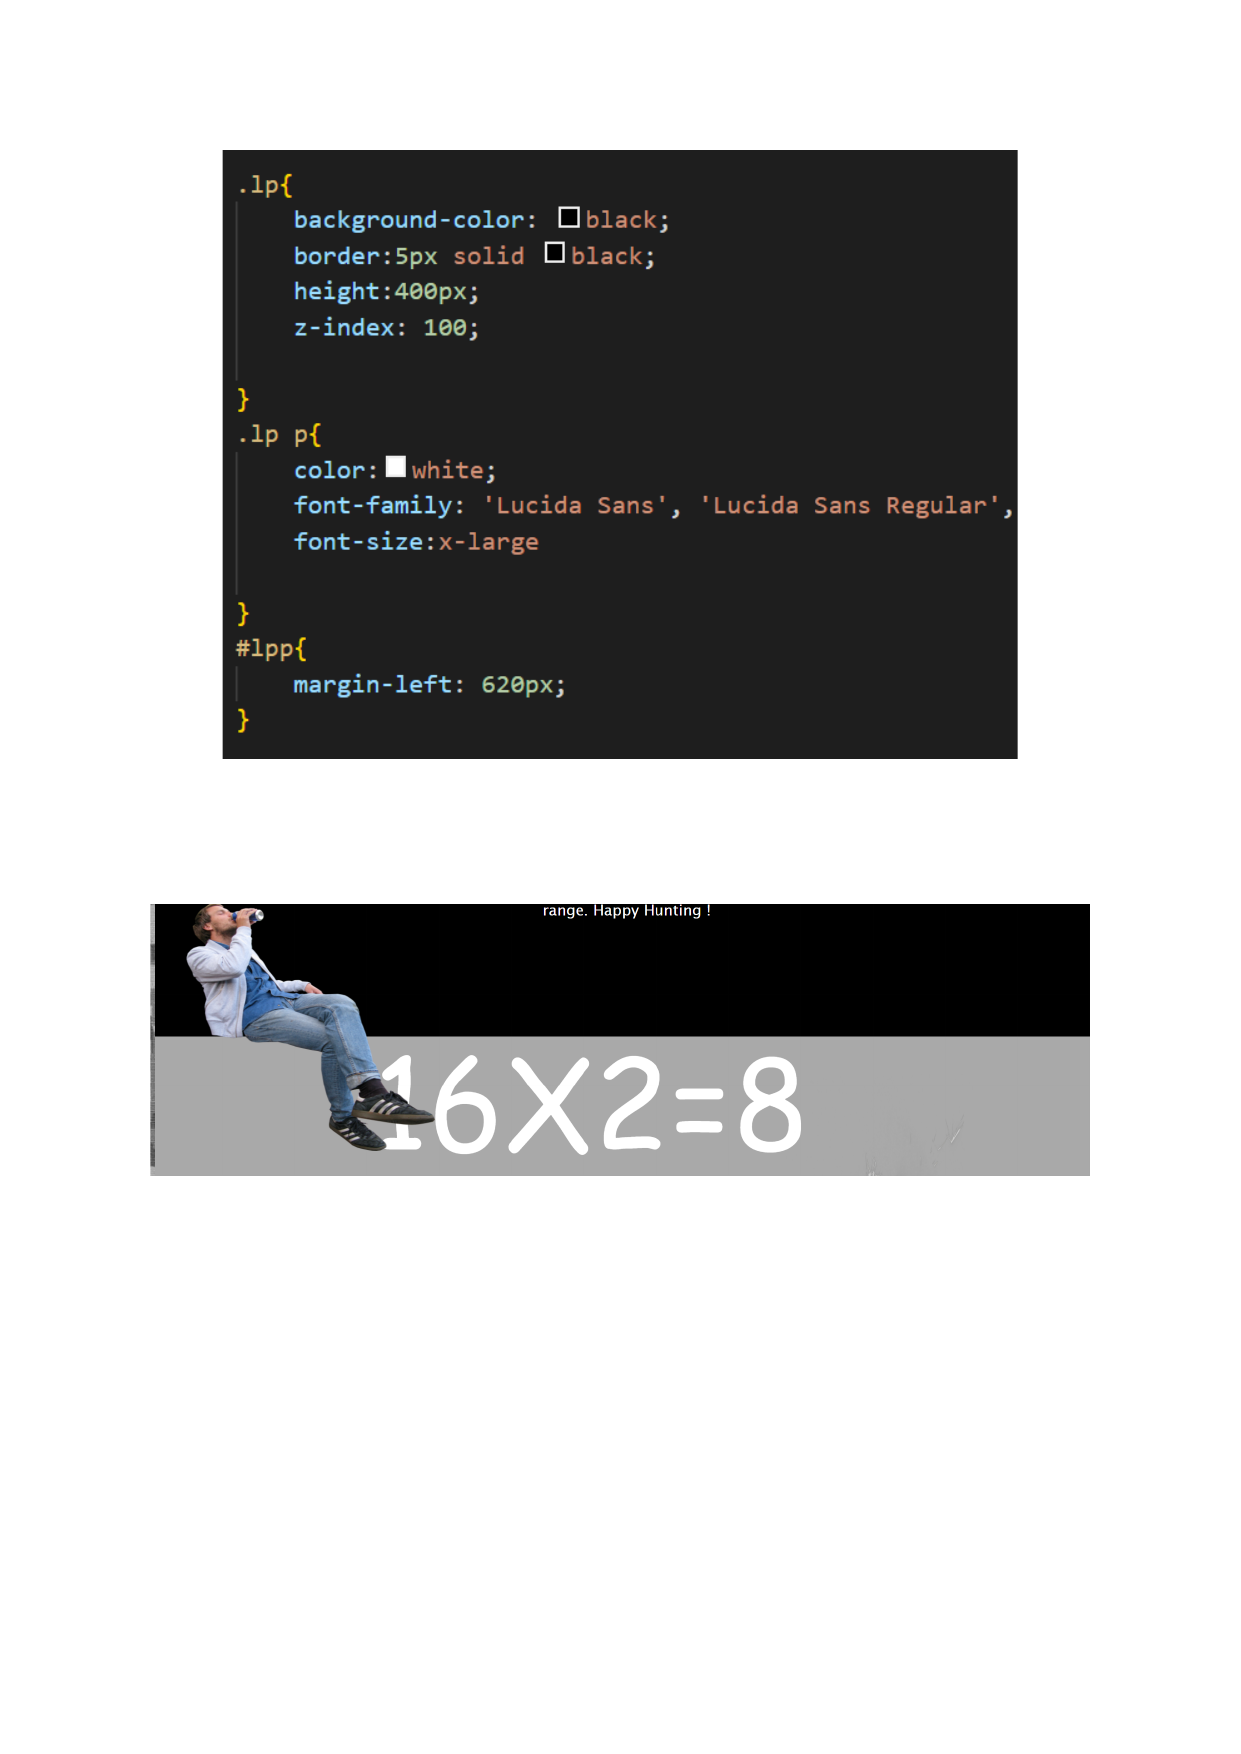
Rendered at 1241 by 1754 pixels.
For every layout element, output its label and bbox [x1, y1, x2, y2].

picture [222, 150, 1018, 759]
picture [150, 904, 1090, 1176]
